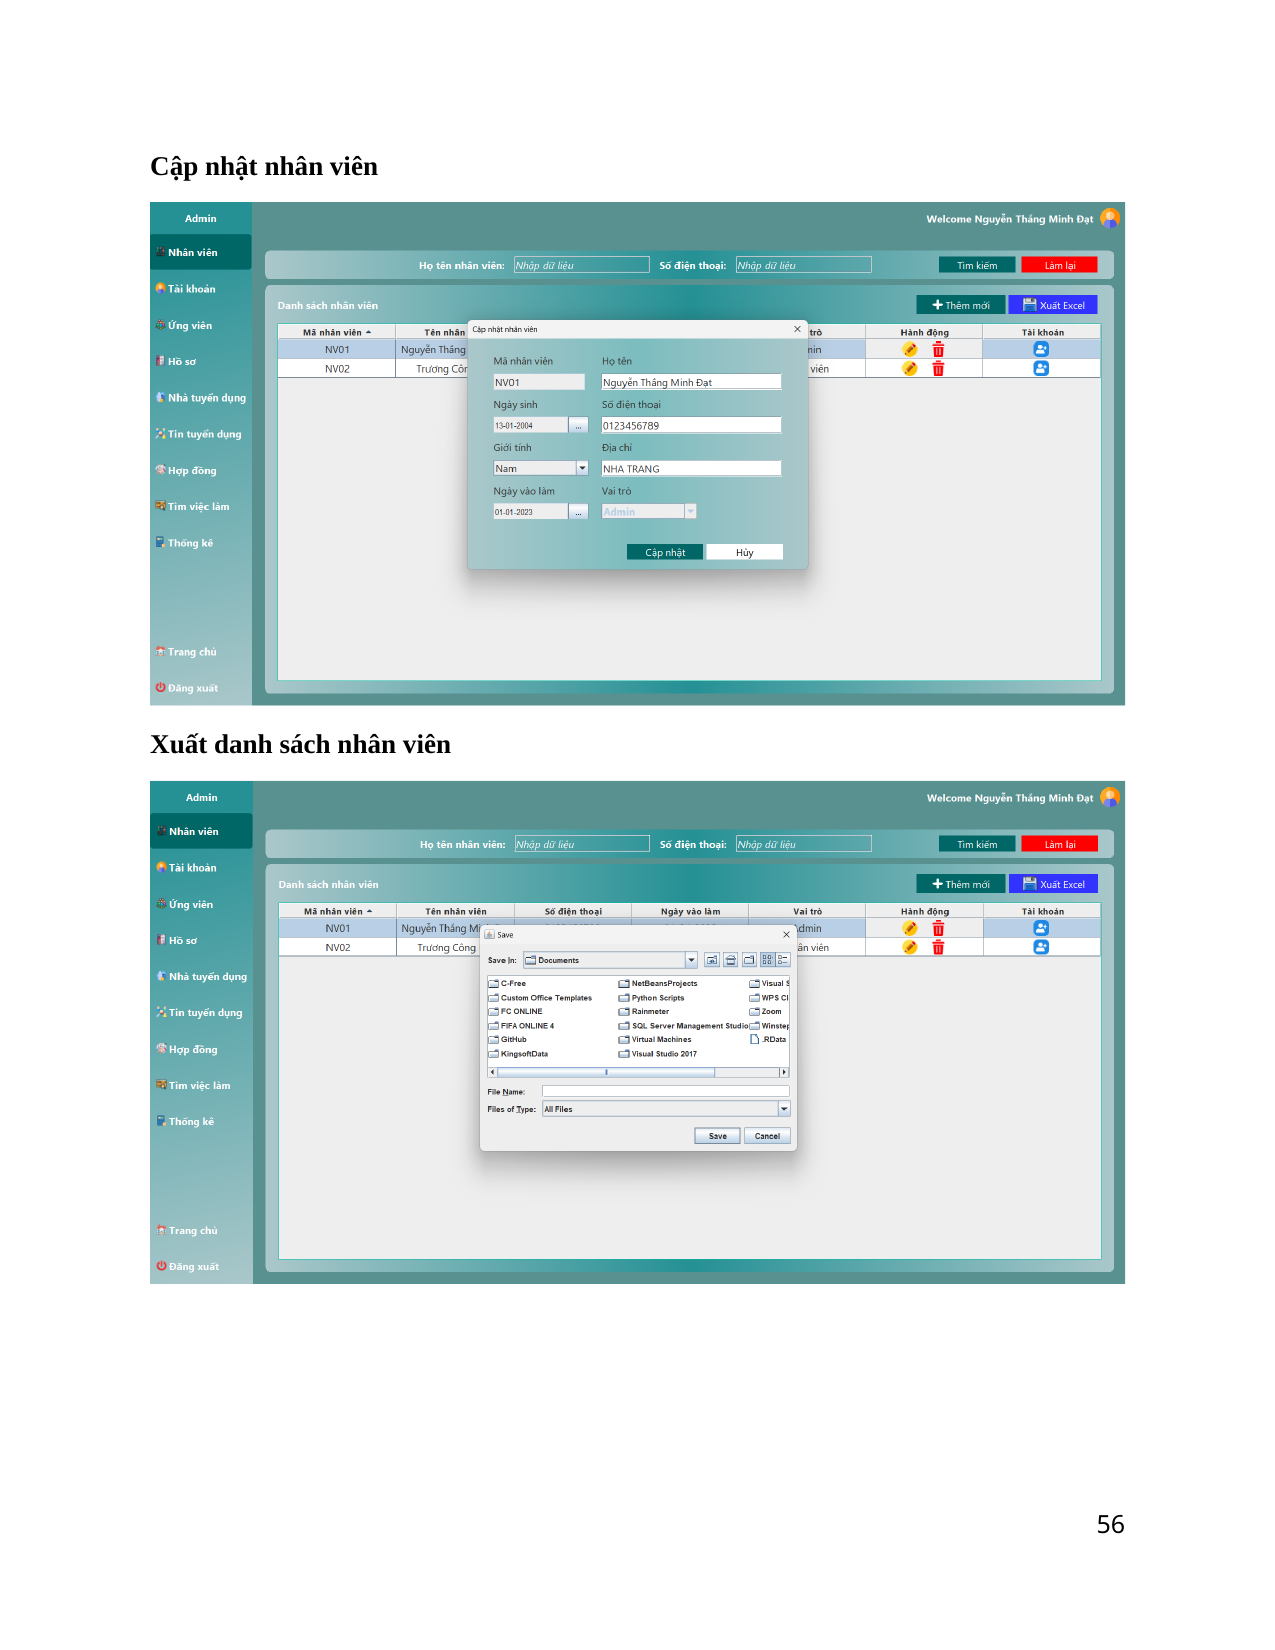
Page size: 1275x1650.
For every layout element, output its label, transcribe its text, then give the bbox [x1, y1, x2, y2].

text Cập nhật nhân viên [150, 150, 1125, 181]
picture [150, 202, 1125, 706]
text Xuất danh sách nhân viên [150, 728, 1125, 759]
picture [150, 780, 1125, 1284]
